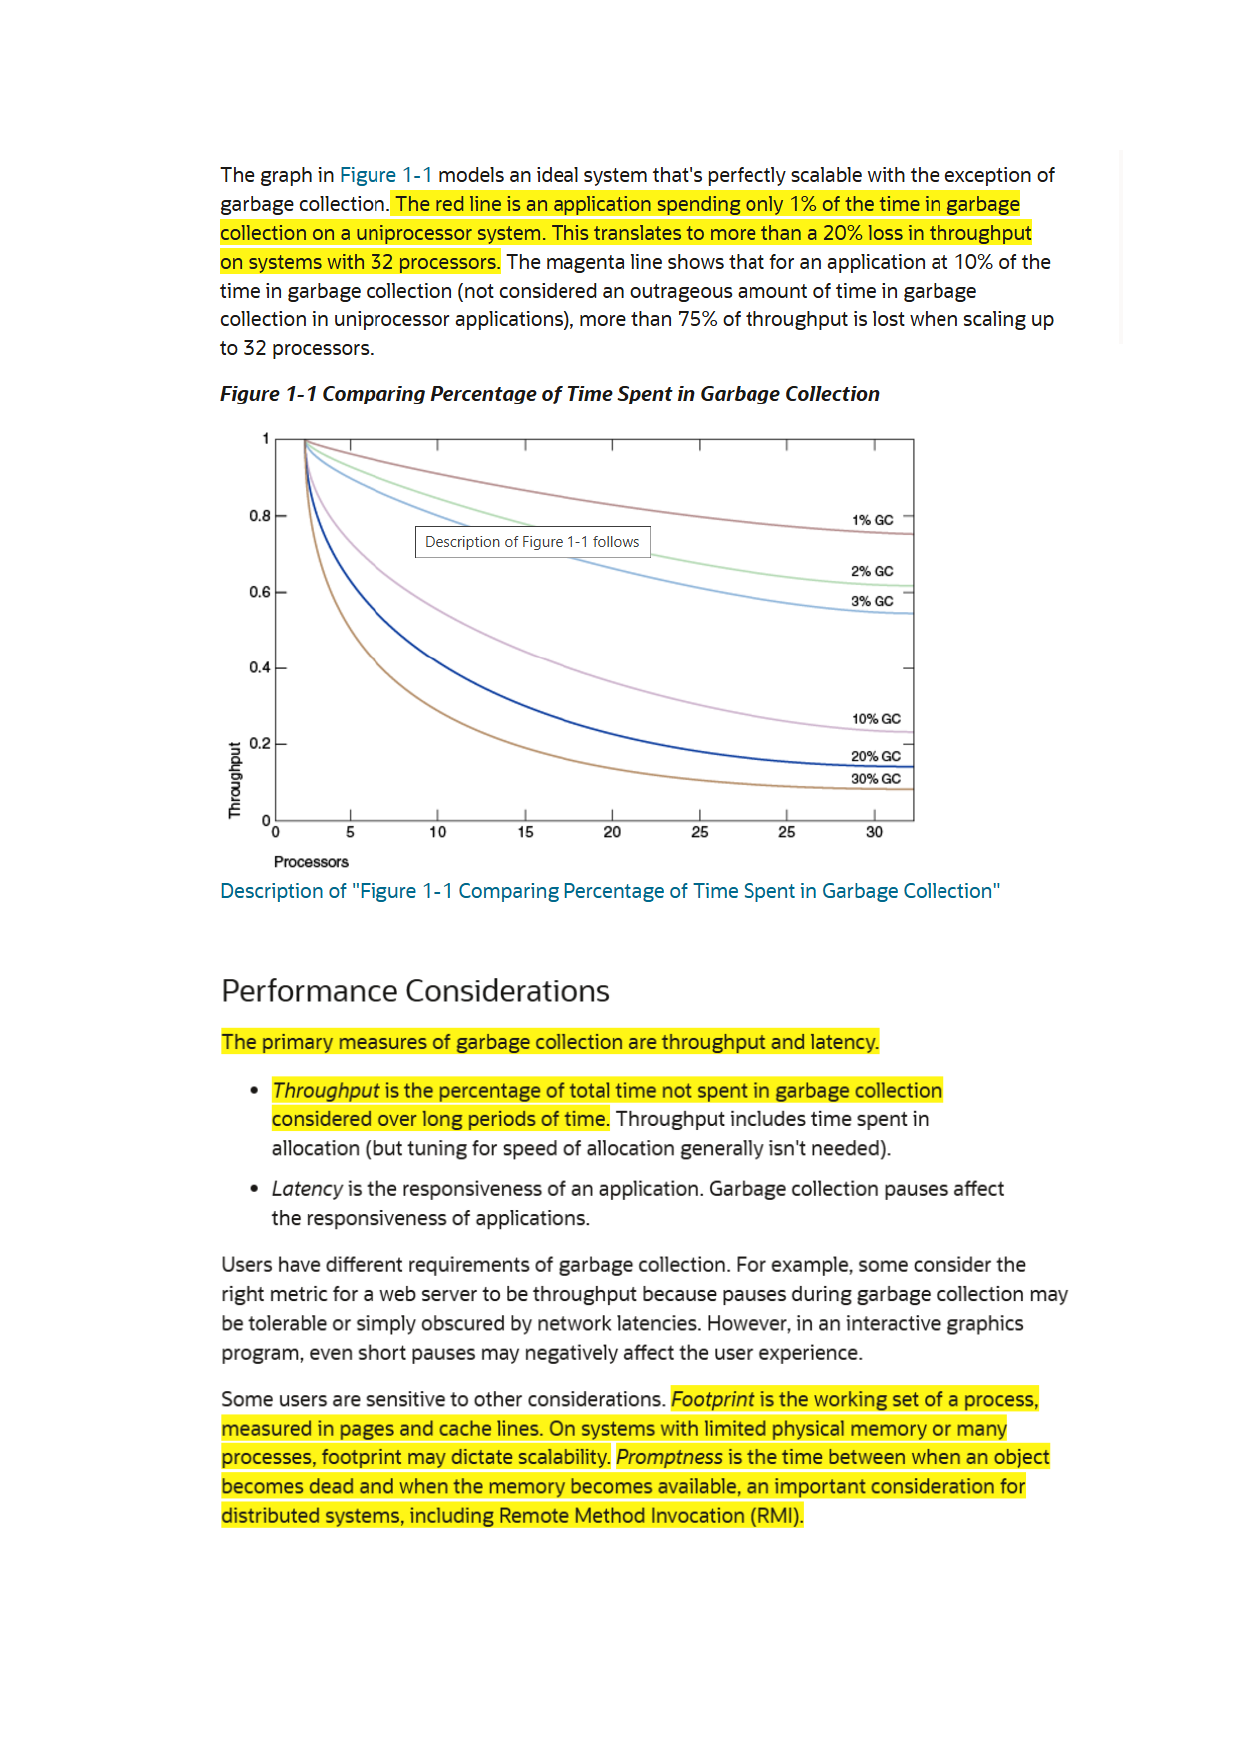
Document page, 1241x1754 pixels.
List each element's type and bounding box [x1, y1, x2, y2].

picture [187, 962, 1128, 1543]
picture [187, 150, 1128, 912]
